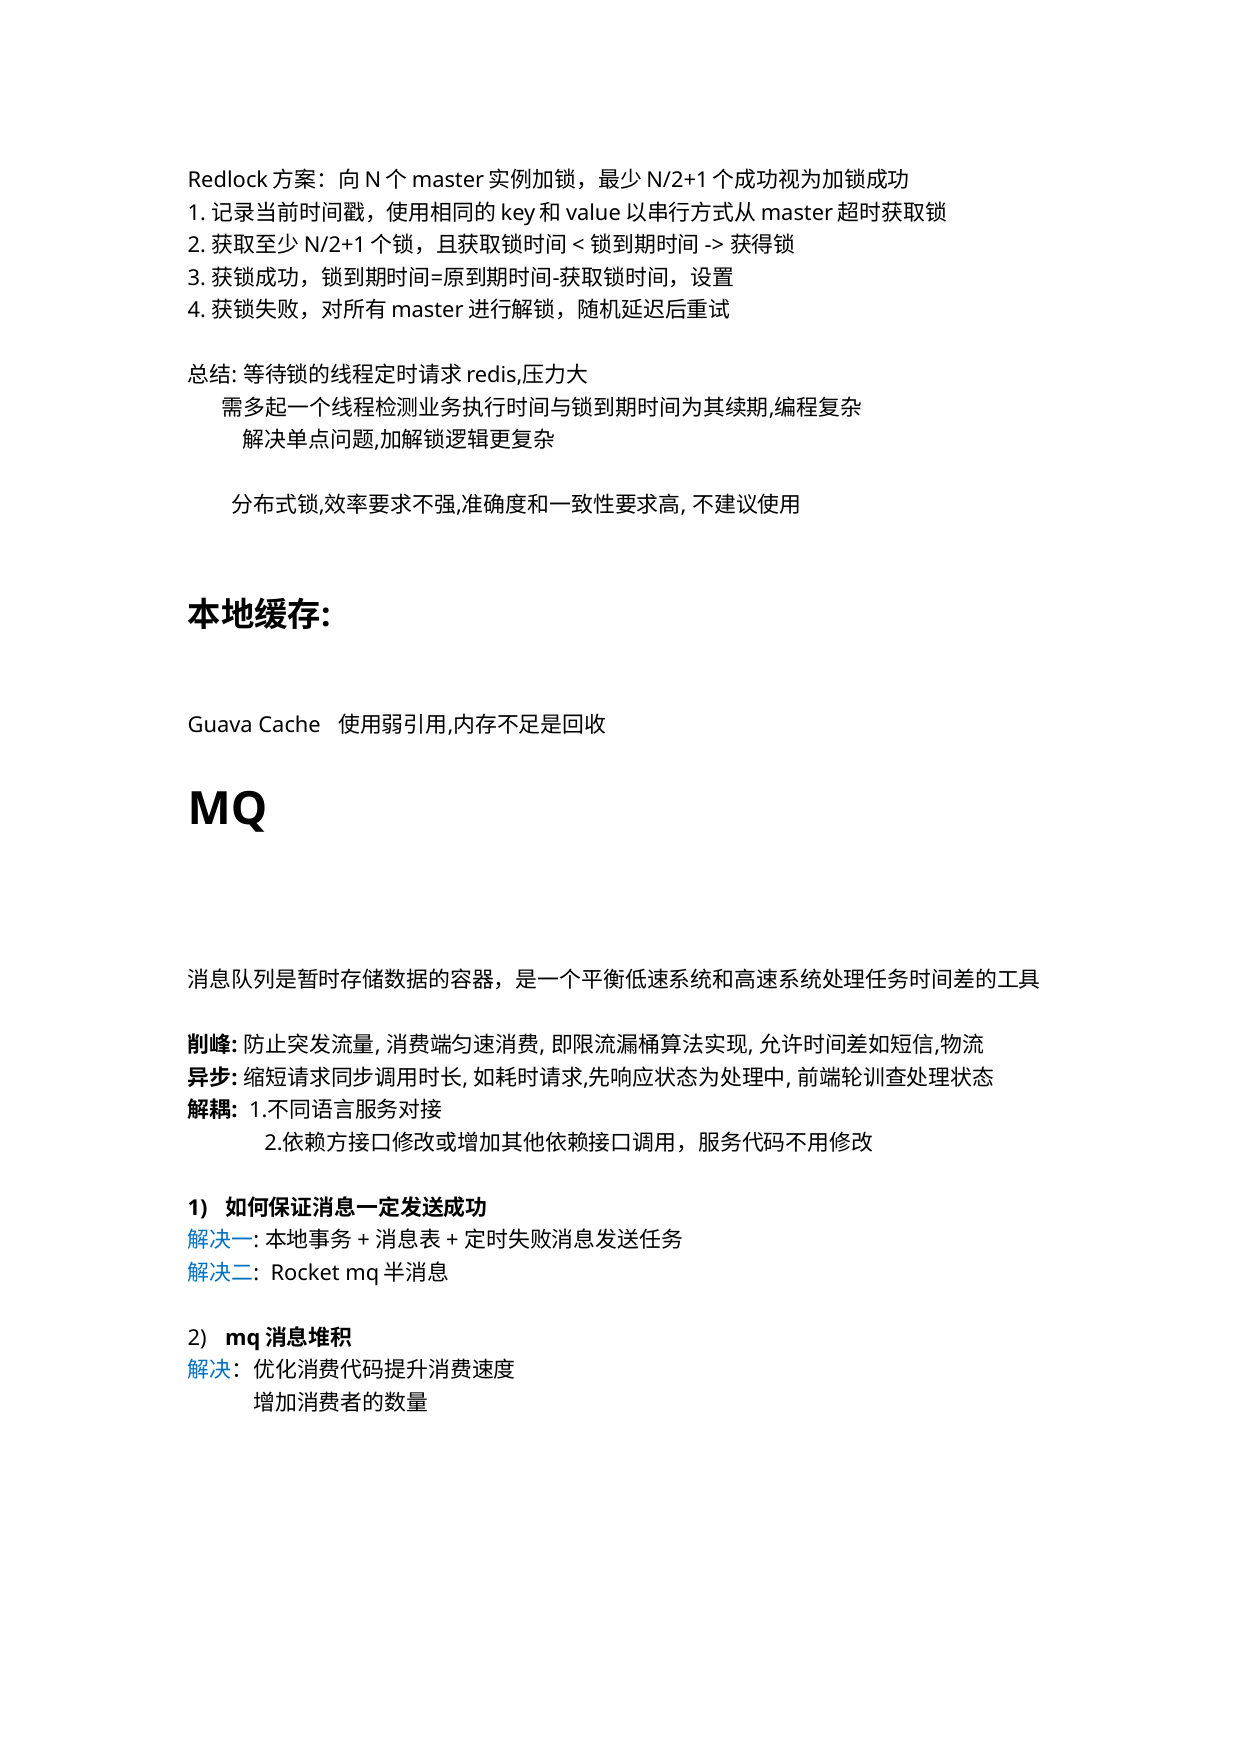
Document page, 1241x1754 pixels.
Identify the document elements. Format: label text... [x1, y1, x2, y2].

subtitle 本地缓存: [187, 579, 1053, 644]
subtitle MQ [187, 774, 1053, 839]
list 如何保证消息一定发送成功 [187, 1189, 1053, 1222]
text 解决一: 本地事务 + 消息表 + 定时失败消息发送任务 [187, 1222, 1053, 1254]
text 需多起一个线程检测业务执行时间与锁到期时间为其续期,编程复杂 [187, 389, 1053, 422]
text 4. 获锁失败，对所有master进行解锁，随机延迟后重试 [187, 292, 1053, 324]
text 总结: 等待锁的线程定时请求redis,压力大 [187, 357, 1053, 389]
text 解决二: Rocket mq半消息 [187, 1254, 1053, 1287]
text 分布式锁,效率要求不强,准确度和一致性要求高, 不建议使用 [187, 487, 1053, 519]
text 增加消费者的数量 [187, 1384, 1053, 1417]
text Redlock方案：向N个master实例加锁，最少N/2+1个成功视为加锁成功 [187, 162, 1053, 194]
text 2. 获取至少N/2+1个锁，且获取锁时间 < 锁到期时间 -> 获得锁 [187, 227, 1053, 259]
text 解耦: 1.不同语言服务对接 [187, 1092, 1053, 1124]
text 消息队列是暂时存储数据的容器，是一个平衡低速系统和高速系统处理任务时间差的工具 [187, 962, 1053, 994]
text 2.依赖方接口修改或增加其他依赖接口调用，服务代码不用修改 [187, 1124, 1053, 1157]
text 3. 获锁成功，锁到期时间=原到期时间-获取锁时间，设置 [187, 259, 1053, 292]
text 异步: 缩短请求同步调用时长, 如耗时请求,先响应状态为处理中, 前端轮训查处理状态 [187, 1059, 1053, 1092]
list mq消息堆积 [187, 1319, 1053, 1352]
text 削峰: 防止突发流量, 消费端匀速消费, 即限流漏桶算法实现, 允许时间差如短信,物流 [187, 1027, 1053, 1059]
text Guava Cache 使用弱引用,内存不足是回收 [187, 706, 1053, 739]
text 解决：优化消费代码提升消费速度 [187, 1352, 1053, 1384]
text 解决单点问题,加解锁逻辑更复杂 [187, 422, 1053, 454]
text 1. 记录当前时间戳，使用相同的key和value以串行方式从master超时获取锁 [187, 194, 1053, 227]
